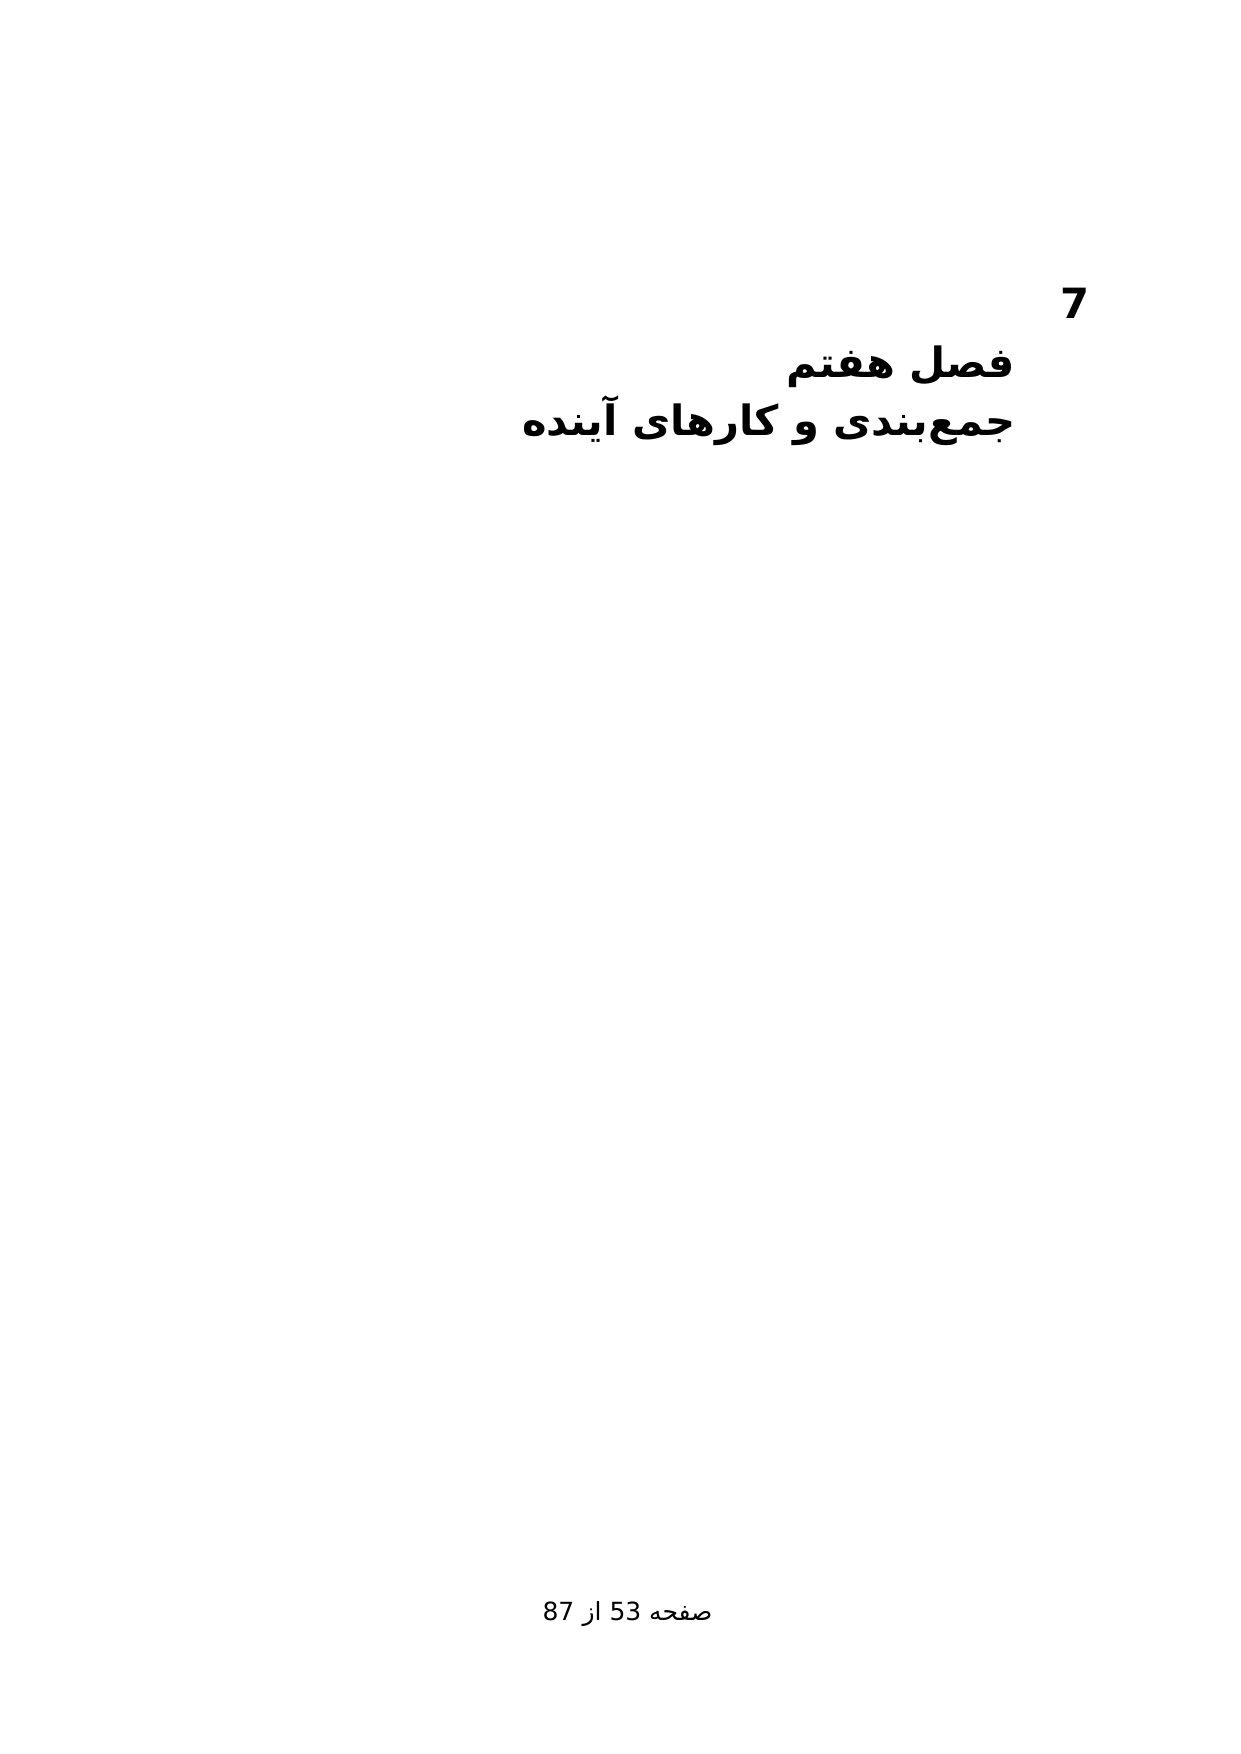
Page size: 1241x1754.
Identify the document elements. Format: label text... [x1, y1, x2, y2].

subtitle فصل هفتم جمع‌بندی و کارهای آینده [150, 280, 1060, 445]
